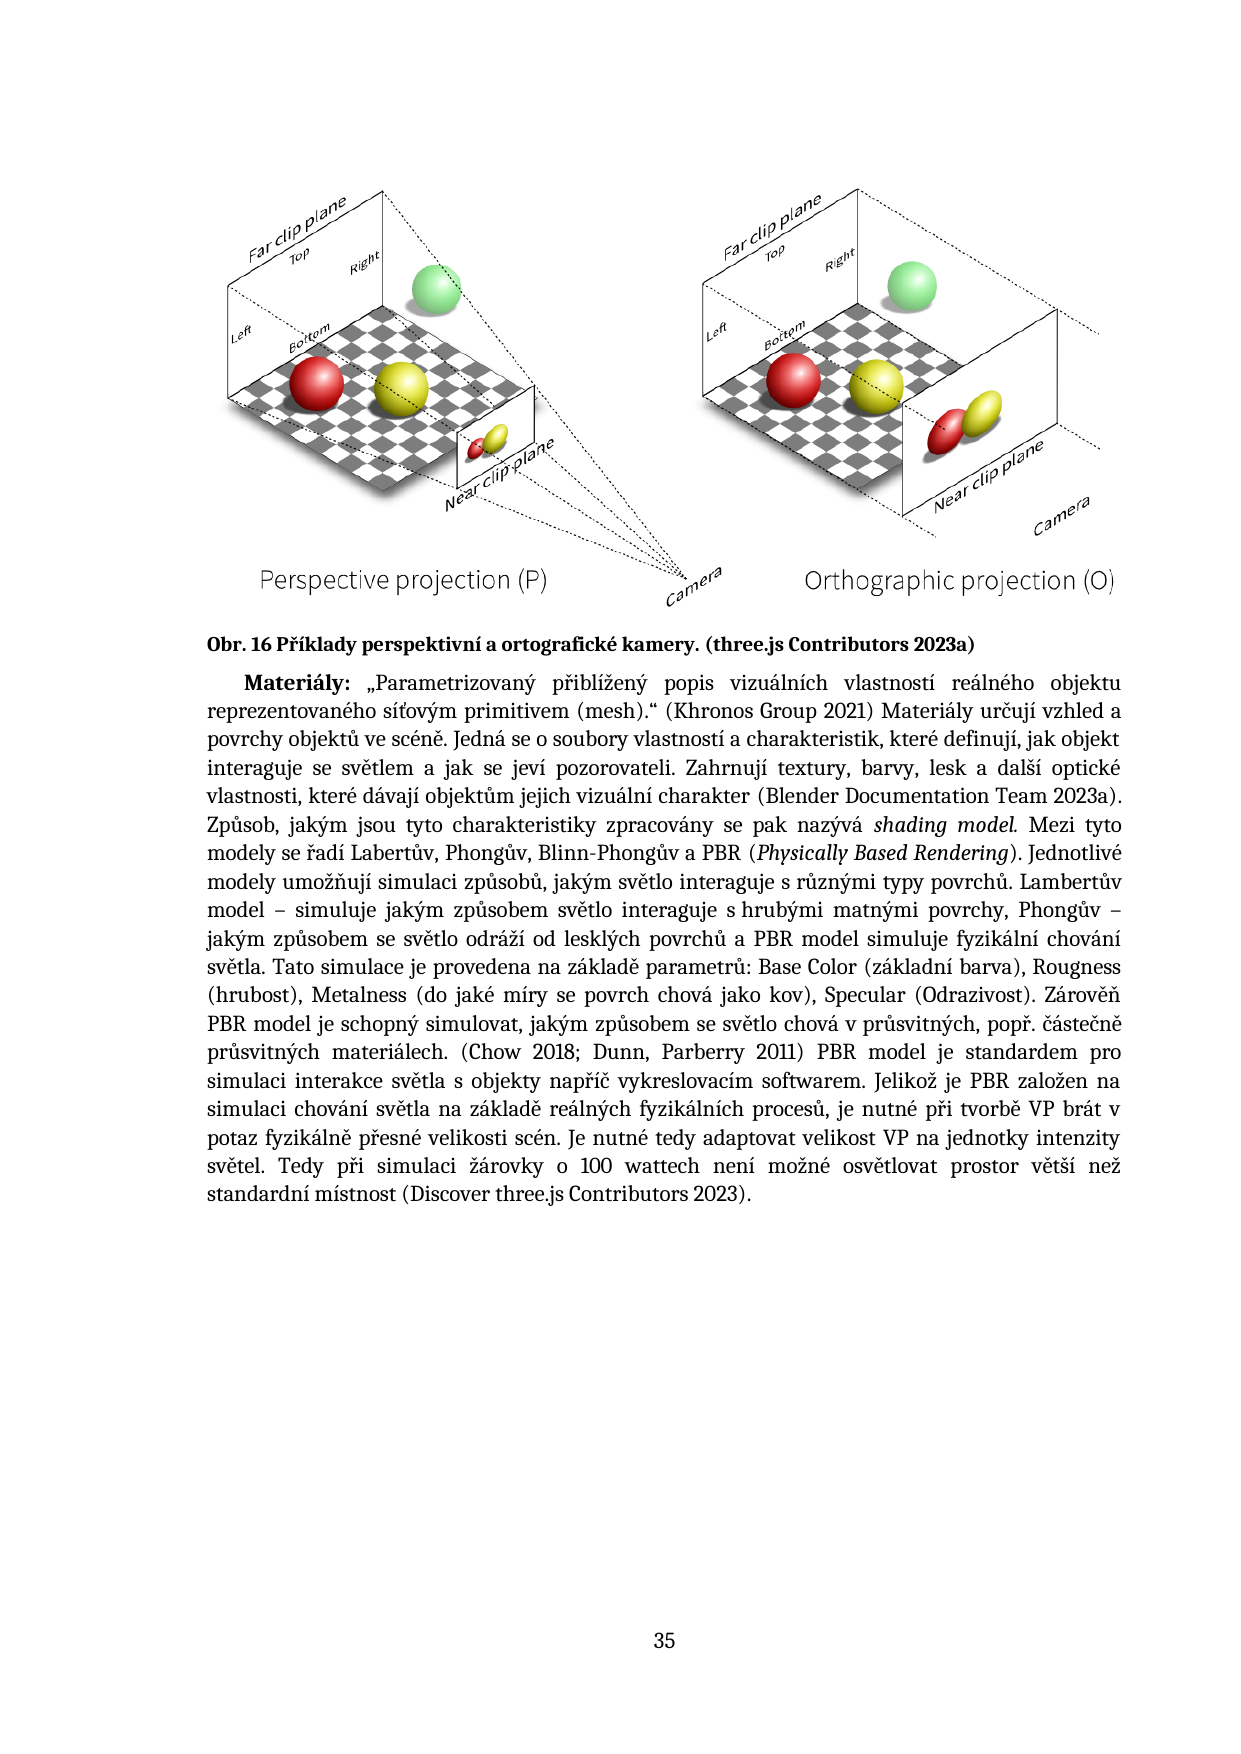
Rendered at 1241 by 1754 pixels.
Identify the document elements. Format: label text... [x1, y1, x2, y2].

text Materiály: „Parametrizovaný přiblížený popis vizuálních vlastností reálného objektu reprezentovaného síťovým primitivem (mesh).“ (Khronos Group 2021) Materiály určují vzhled a povrchy objektů ve scéně. Jedná se o soubory vlastností a charakteristik, které definují, jak objekt interaguje se světlem a jak se jeví pozorovateli. Zahrnují textury, barvy, lesk a další optické vlastnosti, které dávají objektům jejich vizuální charakter (Blender Documentation Team 2023a). Způsob, jakým jsou tyto charakteristiky zpracovány se pak nazývá shading model. Mezi tyto modely se řadí Labertův, Phongův, Blinn-Phongův a PBR (Physically Based Rendering). Jednotlivé modely umožňují simulaci způsobů, jakým světlo interaguje s různými typy povrchů. Lambertův model – simuluje jakým způsobem světlo interaguje s hrubými matnými povrchy, Phongův – jakým způsobem se světlo odráží od lesklých povrchů a PBR model simuluje fyzikální chování světla. Tato simulace je provedena na základě parametrů: Base Color (základní barva), Rougness (hrubost), Metalness (do jaké míry se povrch chová jako kov), Specular (Odrazivost). Zárověň PBR model je schopný simulovat, jakým způsobem se světlo chová v průsvitných, popř. částečně průsvitných materiálech. (Chow 2018; Dunn, Parberry 2011) PBR model je standardem pro simulaci interakce světla s objekty napříč vykreslovacím softwarem. Jelikož je PBR založen na simulaci chování světla na základě reálných fyzikálních procesů, je nutné při tvorbě VP brát v potaz fyzikálně přesné velikosti scén. Je nutné tedy adaptovat velikost VP na jednotky intenzity světel. Tedy při simulaci žárovky o 100 wattech není možné osvětlovat prostor větší než standardní místnost (Discover three.js Contributors 2023). [207, 669, 1122, 1208]
picture [206, 177, 1123, 619]
text Obr. 16 Příklady perspektivní a ortografické kamery. (three.js Contributors 2023a) [207, 633, 1122, 657]
